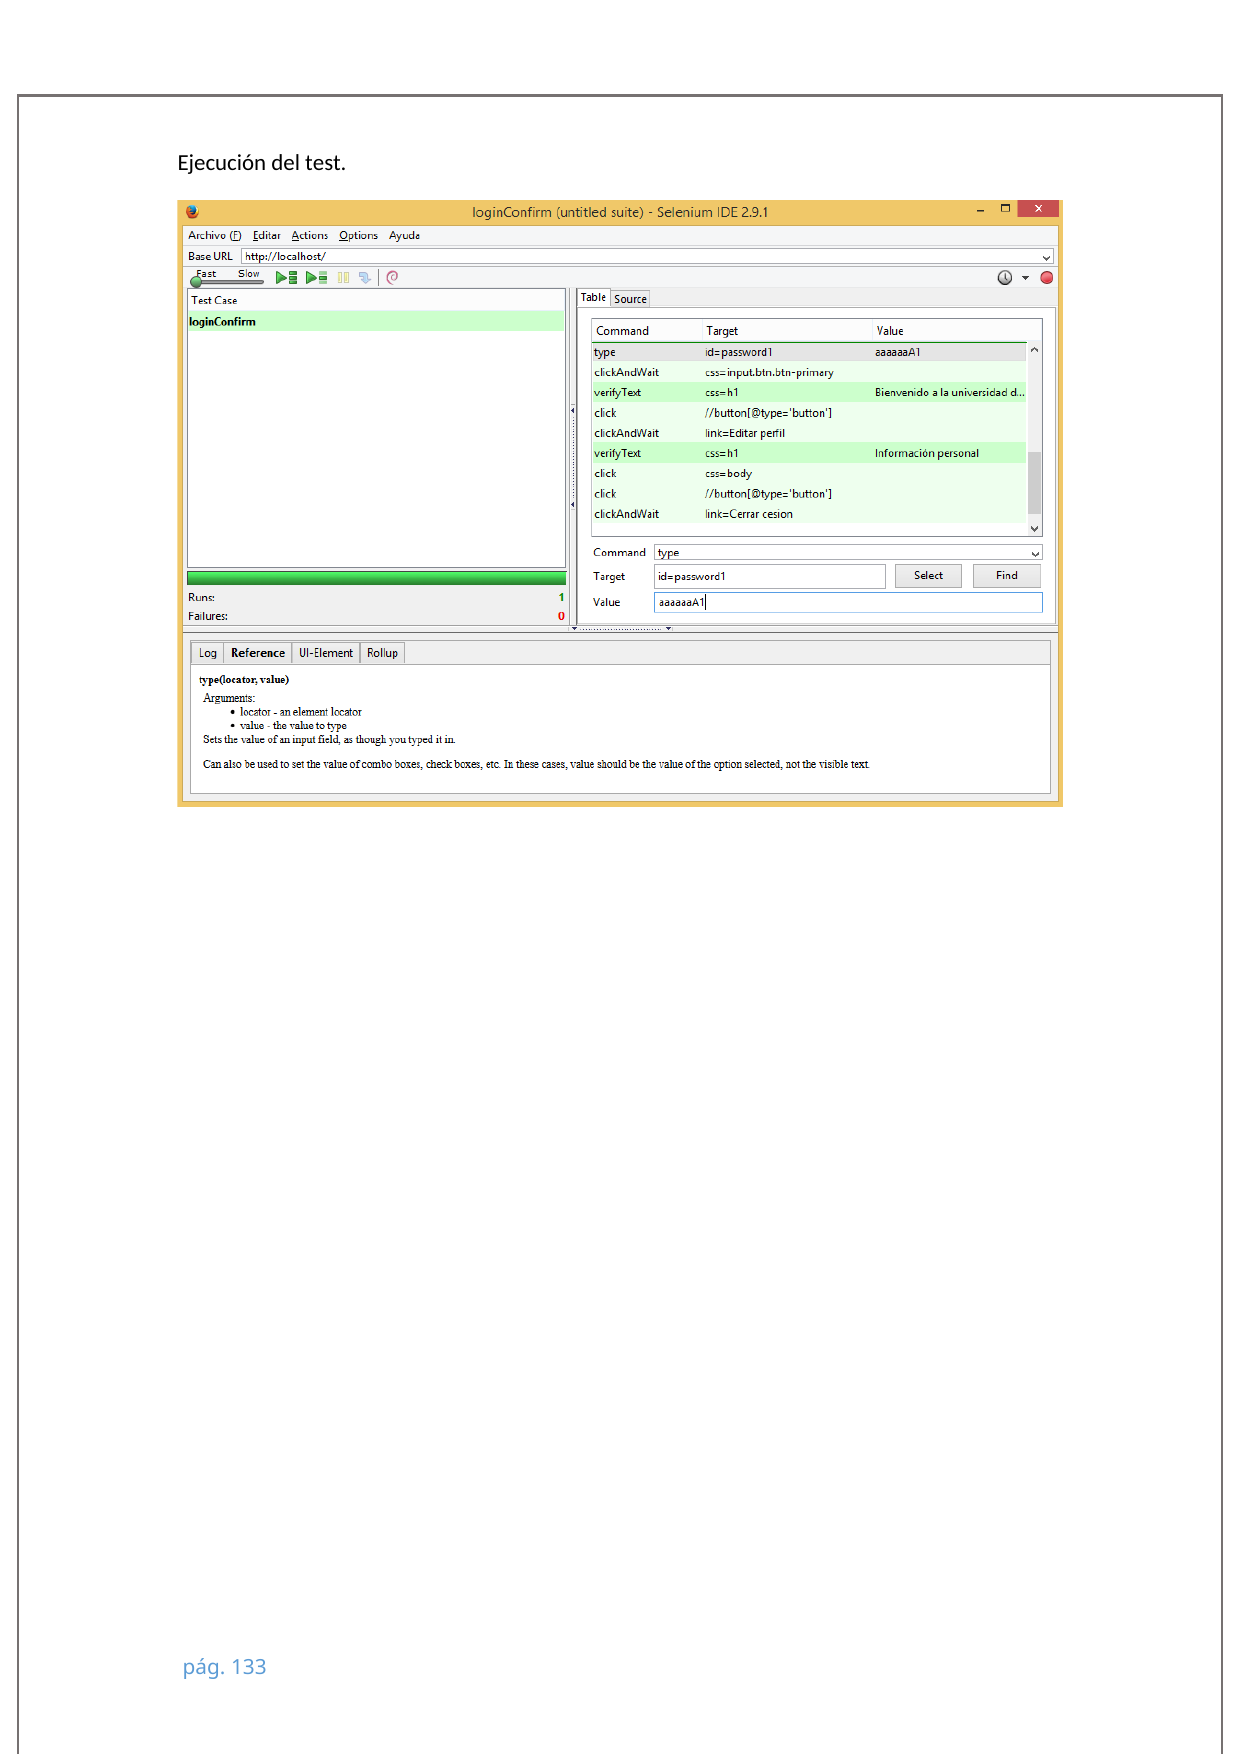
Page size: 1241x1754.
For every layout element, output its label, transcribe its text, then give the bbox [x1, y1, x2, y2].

text Ejecución del test. [177, 148, 1063, 176]
picture [177, 200, 1063, 807]
